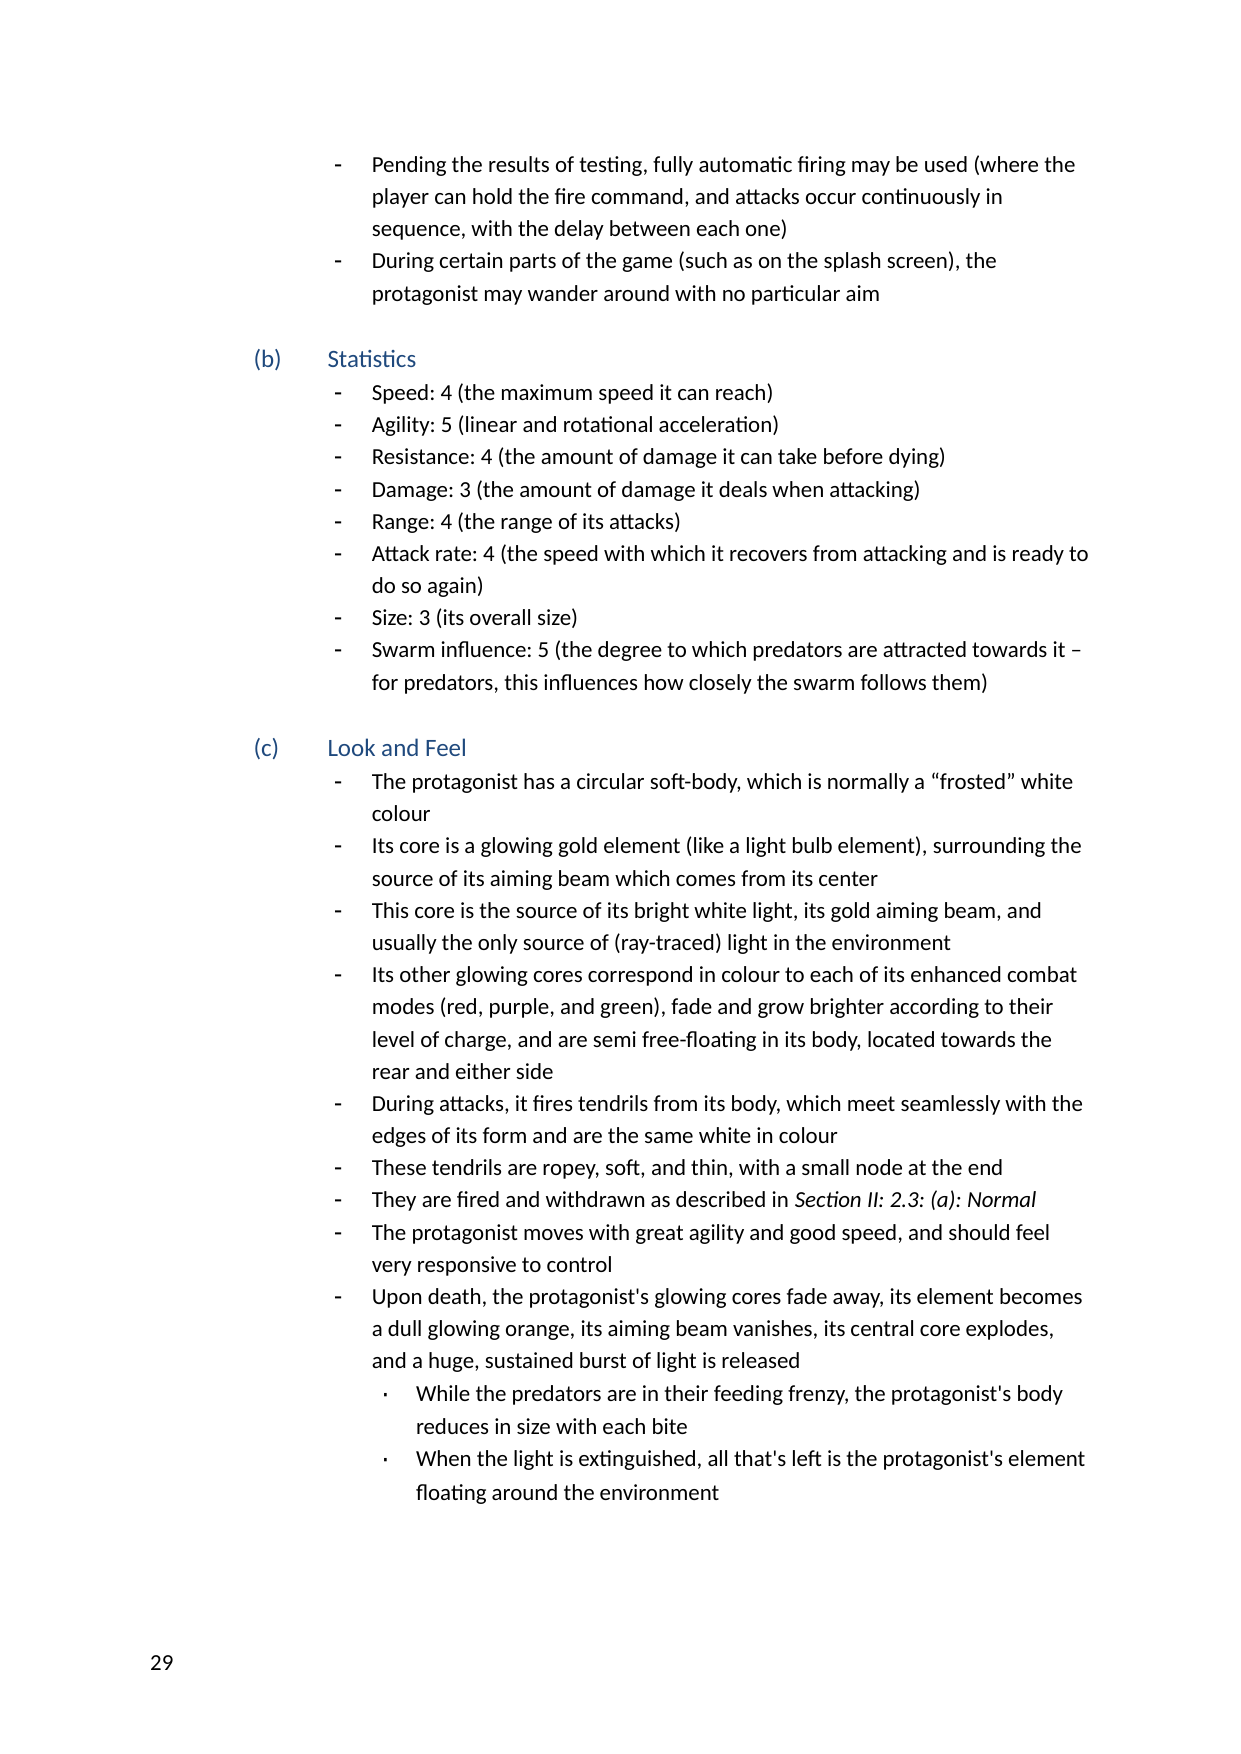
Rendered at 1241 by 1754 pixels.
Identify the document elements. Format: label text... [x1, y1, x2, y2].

list During attacks, it fires tendrils from its body, which meet seamlessly with the edges of its form and are the same white in colour [334, 1089, 1090, 1149]
list Swarm influence: 5 (the degree to which predators are attracted towards it – for predators, this influences how closely the swarm follows them) [334, 636, 1090, 696]
list Its core is a glowing gold element (like a light bulb element), surrounding the source of its aiming beam which comes from its center [334, 832, 1090, 892]
list Pending the results of testing, fully automatic firing may be used (where the player can hold the fire command, and attacks occur continuously in sequence, with the delay between each one) [334, 150, 1090, 242]
list Upon death, the protagonist's glowing cores fade away, its element becomes a dull glowing orange, its aiming beam vanishes, its central core explodes, and a huge, sustained burst of light is released [334, 1282, 1090, 1374]
list Attack rate: 4 (the speed with which it recovers from attacking and is ready to do so again) [334, 539, 1090, 599]
list Damage: 3 (the amount of damage it deals when attacking) [334, 475, 1090, 503]
list While the predators are in their feeding frenzy, the protagonist's body reduces in size with each bite [378, 1379, 1090, 1440]
list They are fired and withdrawn as described in Section II: 2.3: (a): Normal [334, 1186, 1090, 1214]
list The protagonist moves with great agility and good speed, and should feel very responsive to control [334, 1218, 1090, 1278]
subtitle Look and Feel [253, 732, 1090, 763]
list Resistance: 4 (the amount of damage it can take before dying) [334, 442, 1090, 471]
list Size: 3 (its overall size) [334, 603, 1090, 631]
list The protagonist has a circular soft-body, which is normally a “frosted” white colour [334, 767, 1090, 827]
subtitle Statistics [253, 343, 1090, 374]
list Range: 4 (the range of its attacks) [334, 507, 1090, 535]
list Its other glowing cores correspond in colour to each of its enhanced combat modes (red, purple, and green), fade and grow brighter according to their level of charge, and are semi free-floating in its body, located towards the rear and either side [334, 960, 1090, 1085]
list During certain parts of the game (such as on the splash screen), the protagonist may wander around with no particular aim [334, 247, 1090, 307]
list This core is the source of its bright white light, its gold aiming beam, and usually the only source of (ray-traced) light in the environment [334, 896, 1090, 956]
list Speed: 4 (the maximum speed it can reach) [334, 378, 1090, 406]
list These tendrils are ropey, soft, and thin, with a small node at the end [334, 1153, 1090, 1181]
list When the light is extinguished, all that's left is the protagonist's element floating around the environment [378, 1444, 1090, 1506]
list Agility: 5 (linear and rotational acceleration) [334, 410, 1090, 438]
